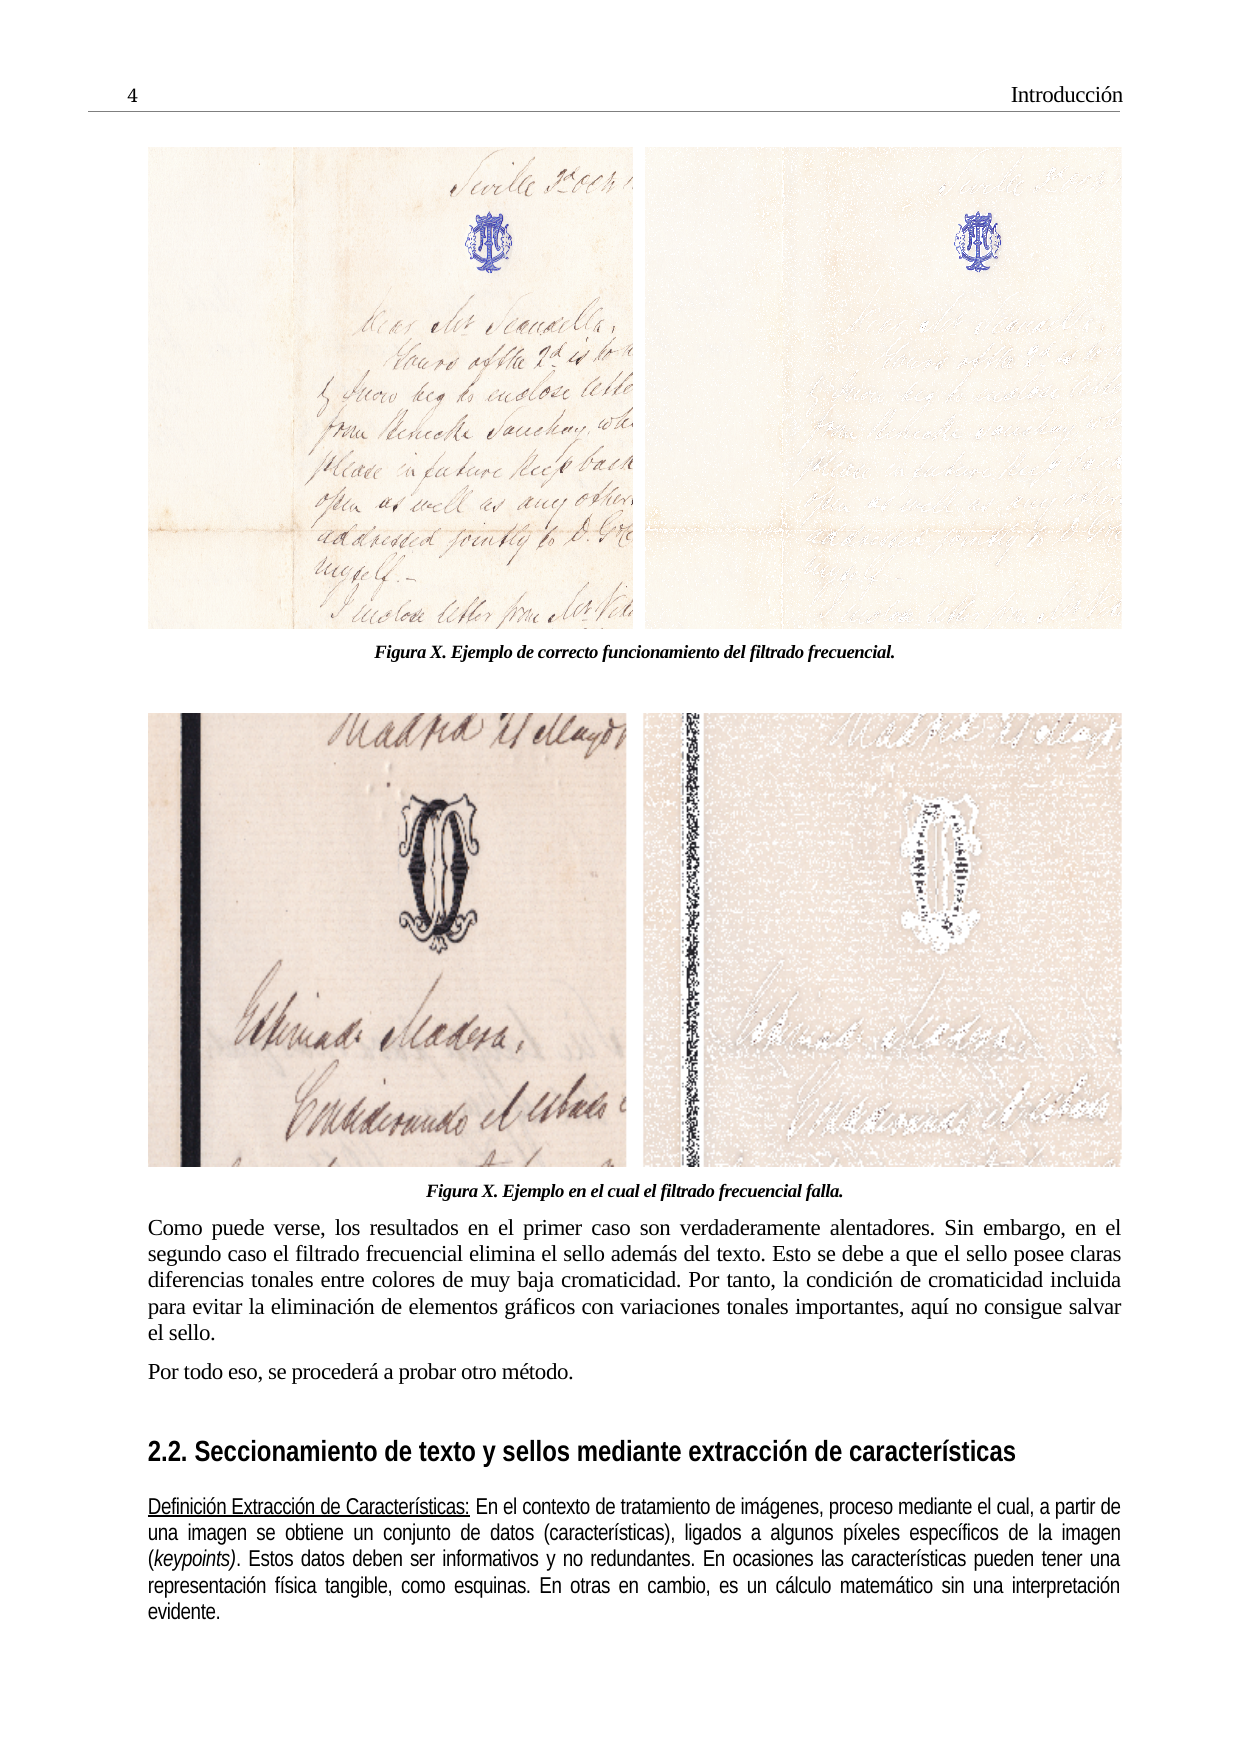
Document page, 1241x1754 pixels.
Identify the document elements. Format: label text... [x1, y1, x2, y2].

text Definición Extracción de Características: En el contexto de tratamiento de imágenes, proceso mediante el cual, a partir de una imagen se obtiene un conjunto de datos (características), ligados a algunos píxeles específicos de la imagen (keypoints). Estos datos deben ser informativos y no redundantes. En ocasiones las características pueden tener una representación física tangible, como esquinas. En otras en cambio, es un cálculo matemático sin una interpretación evidente. [148, 1493, 1122, 1624]
picture [148, 147, 1122, 629]
subtitle Seccionamiento de texto y sellos mediante extracción de características [148, 1434, 1122, 1468]
picture [148, 713, 1122, 1167]
text Figura X. Ejemplo de correcto funcionamiento del filtrado frecuencial. [148, 641, 1122, 662]
text Por todo eso, se procederá a probar otro método. [148, 1358, 1122, 1384]
text Figura X. Ejemplo en el cual el filtrado frecuencial falla. [148, 1179, 1122, 1201]
text Como puede verse, los resultados en el primer caso son verdaderamente alentadores. Sin embargo, en el segundo caso el filtrado frecuencial elimina el sello además del texto. Esto se debe a que el sello posee claras diferencias tonales entre colores de muy baja cromaticidad. Por tanto, la condición de cromaticidad incluida para evitar la eliminación de elementos gráficos con variaciones tonales importantes, aquí no consigue salvar el sello. [148, 1214, 1122, 1345]
